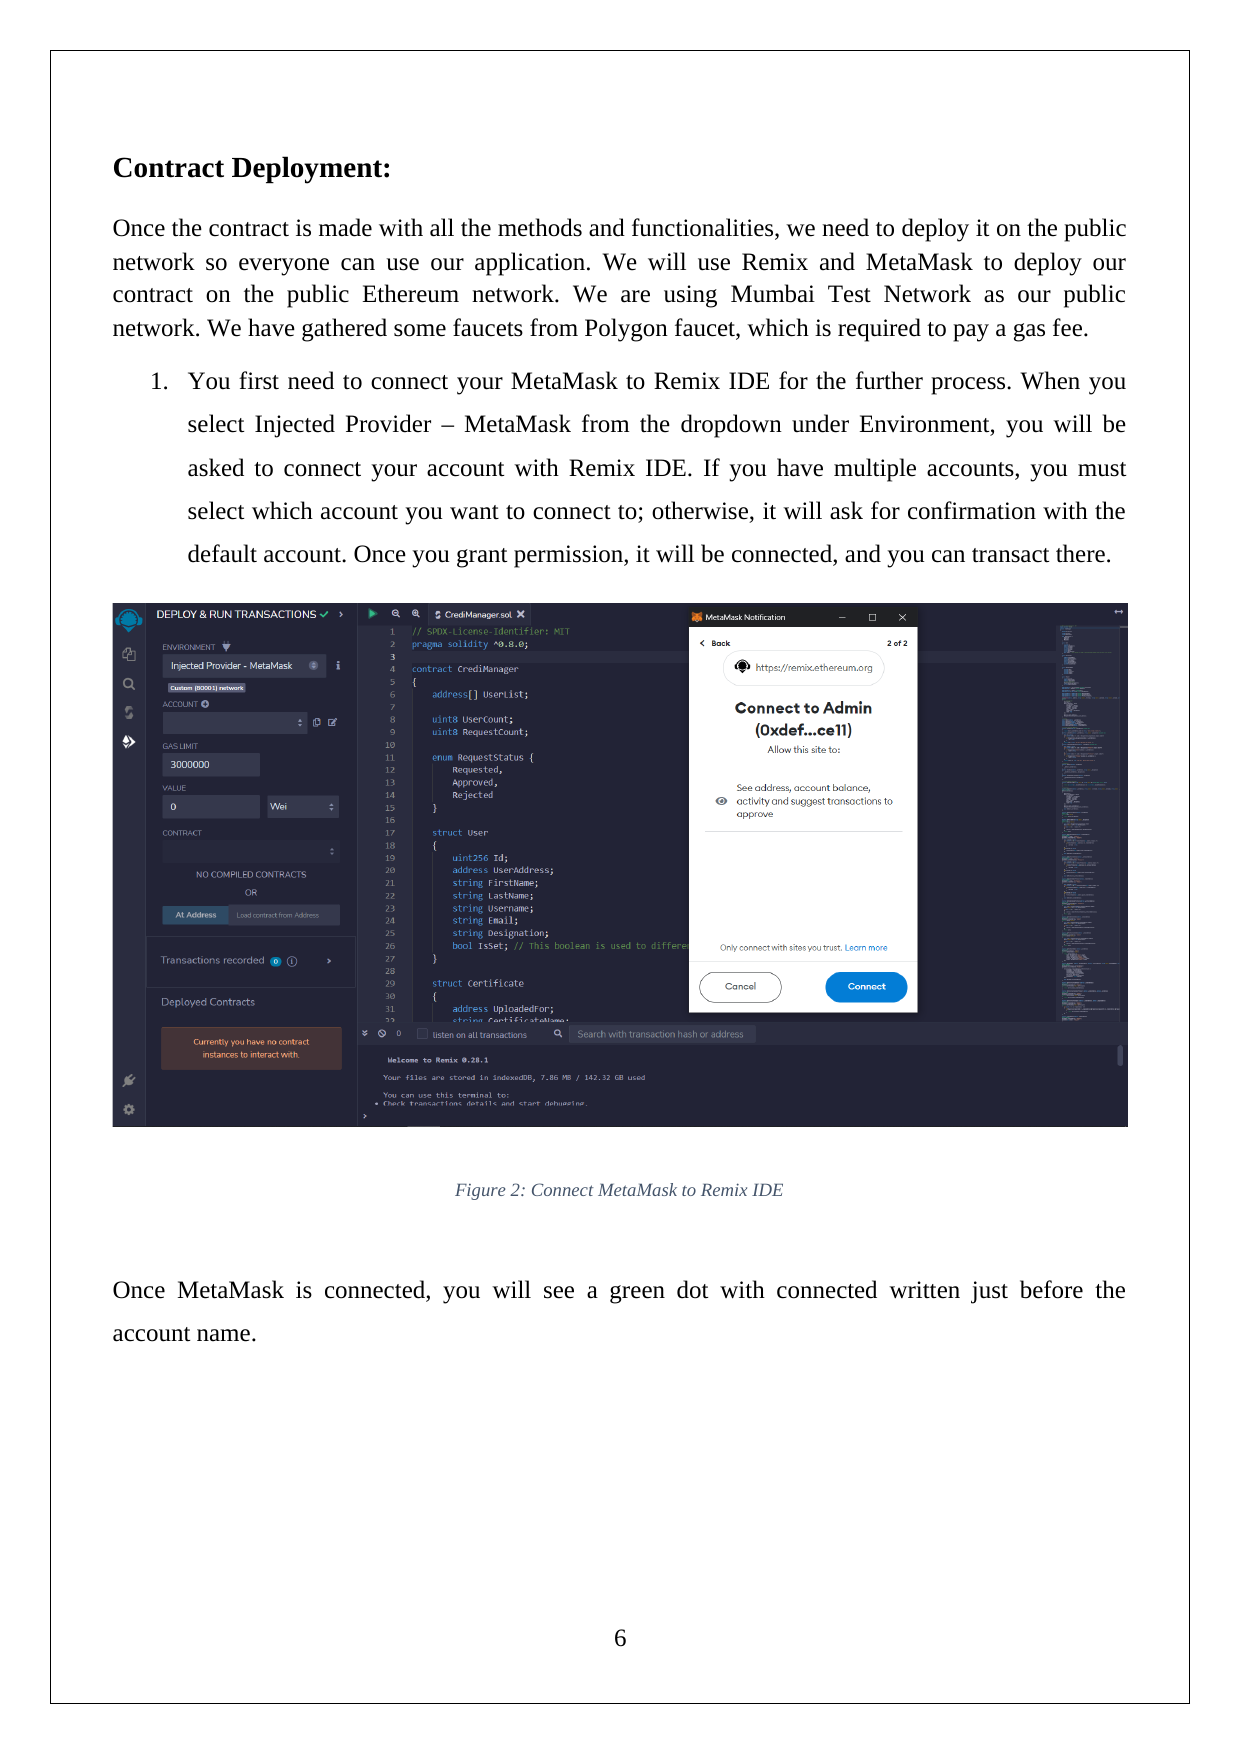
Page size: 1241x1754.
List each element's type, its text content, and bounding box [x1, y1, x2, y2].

text Once the contract is made with all the methods and functionalities, we need to deploy it on the public network so everyone can use our application. We will use Remix and MetaMask to deploy our contract on the public Ethereum network. We are using Mumbai Test Network as our public network. We have gathered some faucets from Polygon faucet, which is required to pay a gas fee. [112, 213, 1128, 341]
subtitle Contract Deployment: [112, 150, 1128, 183]
text Once MetaMask is connected, you will see a green dot with connected written just before the account name. [112, 1275, 1128, 1347]
text Figure 2: Connect MetaMask to Remix IDE [112, 1178, 1128, 1200]
picture [112, 603, 1128, 1127]
list You first need to connect your MetaMask to Remix IDE for the further process. When you select Injected Provider – MetaMask from the dropdown under Environment, you will be asked to connect your account with Remix IDE. If you have multiple accounts, you must select which account you want to connect to; otherwise, it will ask for confirmation with the default account. Once you grant permission, it will be connected, and you can transact there. [150, 366, 1128, 568]
